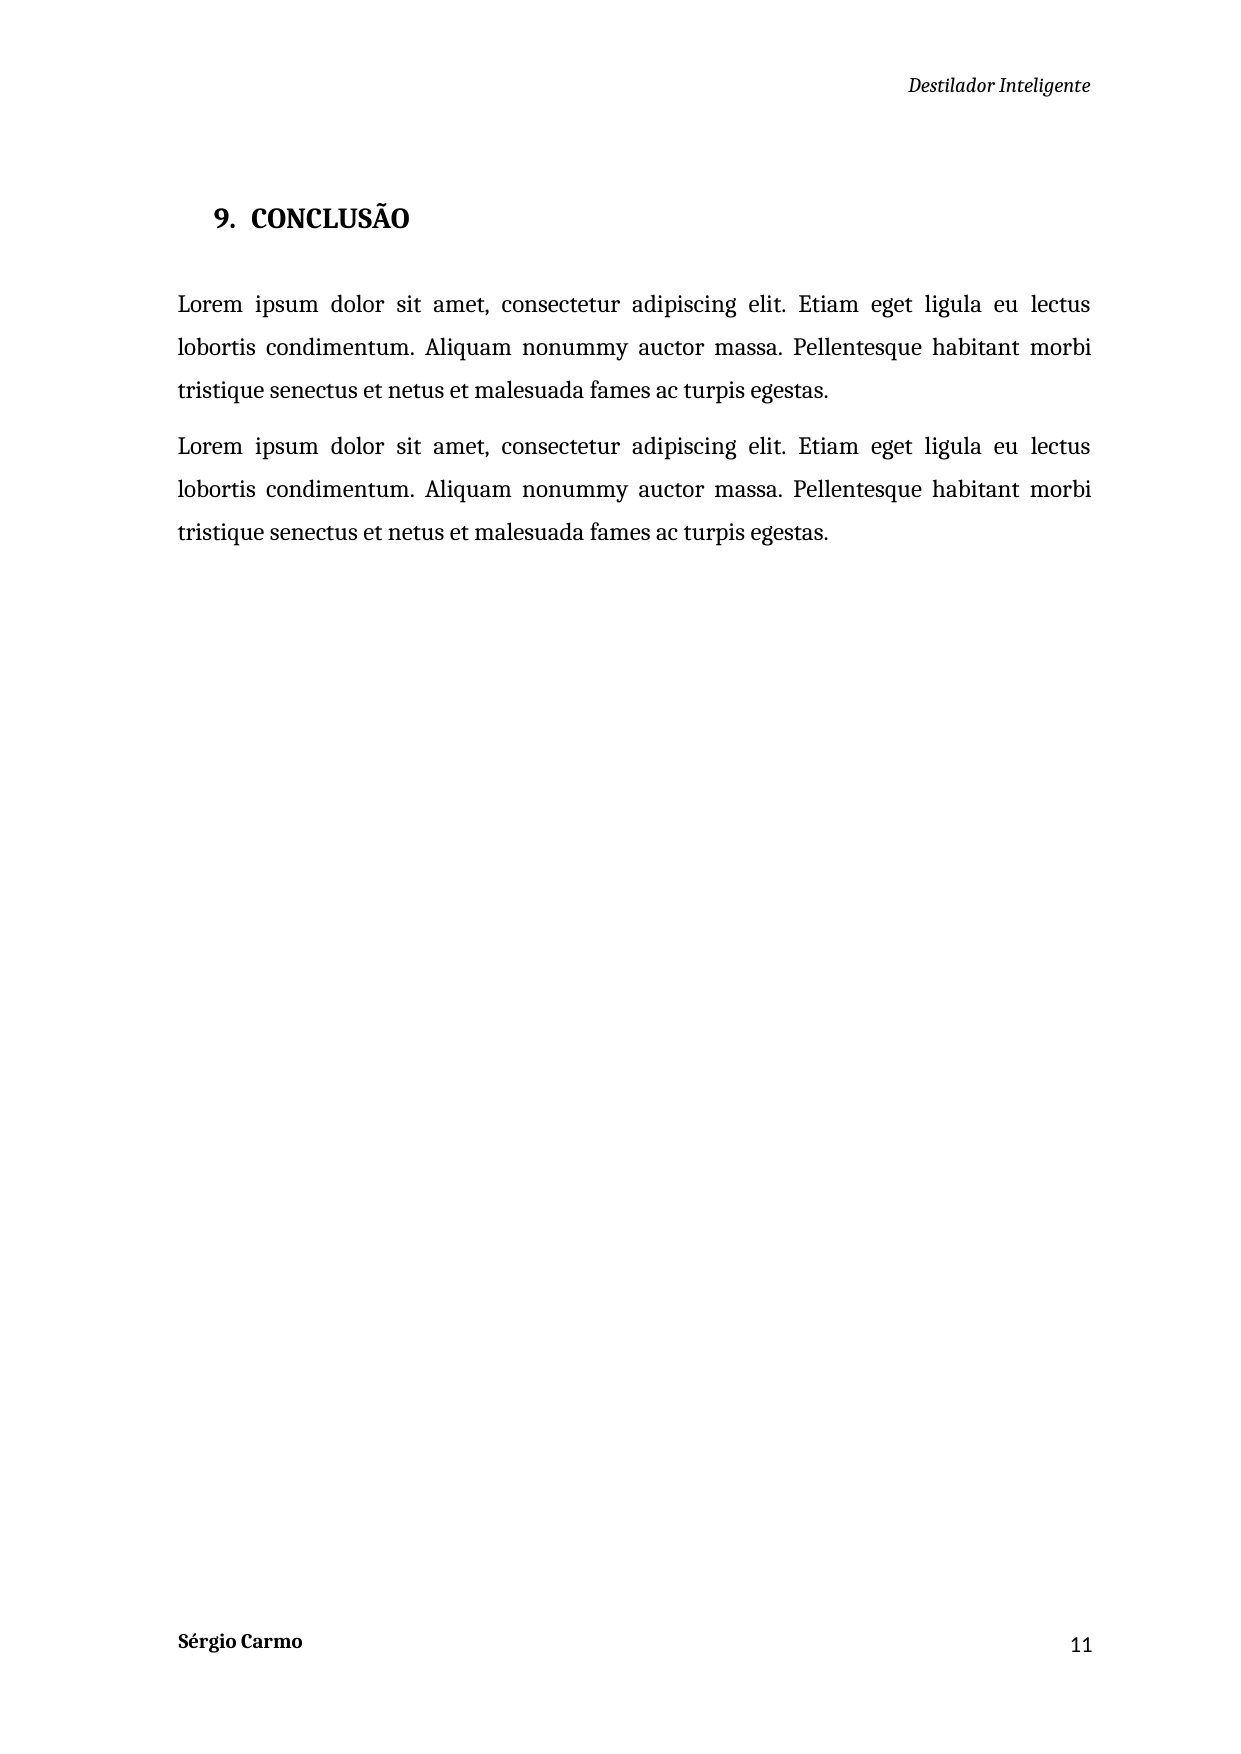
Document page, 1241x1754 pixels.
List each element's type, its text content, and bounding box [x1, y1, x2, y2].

text Lorem ipsum dolor sit amet, consectetur adipiscing elit. Etiam eget ligula eu lectus lobortis condimentum. Aliquam nonummy auctor massa. Pellentesque habitant morbi tristique senectus et netus et malesuada fames ac turpis egestas. [177, 290, 1092, 405]
text Lorem ipsum dolor sit amet, consectetur adipiscing elit. Etiam eget ligula eu lectus lobortis condimentum. Aliquam nonummy auctor massa. Pellentesque habitant morbi tristique senectus et netus et malesuada fames ac turpis egestas. [177, 432, 1092, 547]
text CONCLUSÃO [213, 202, 1092, 236]
